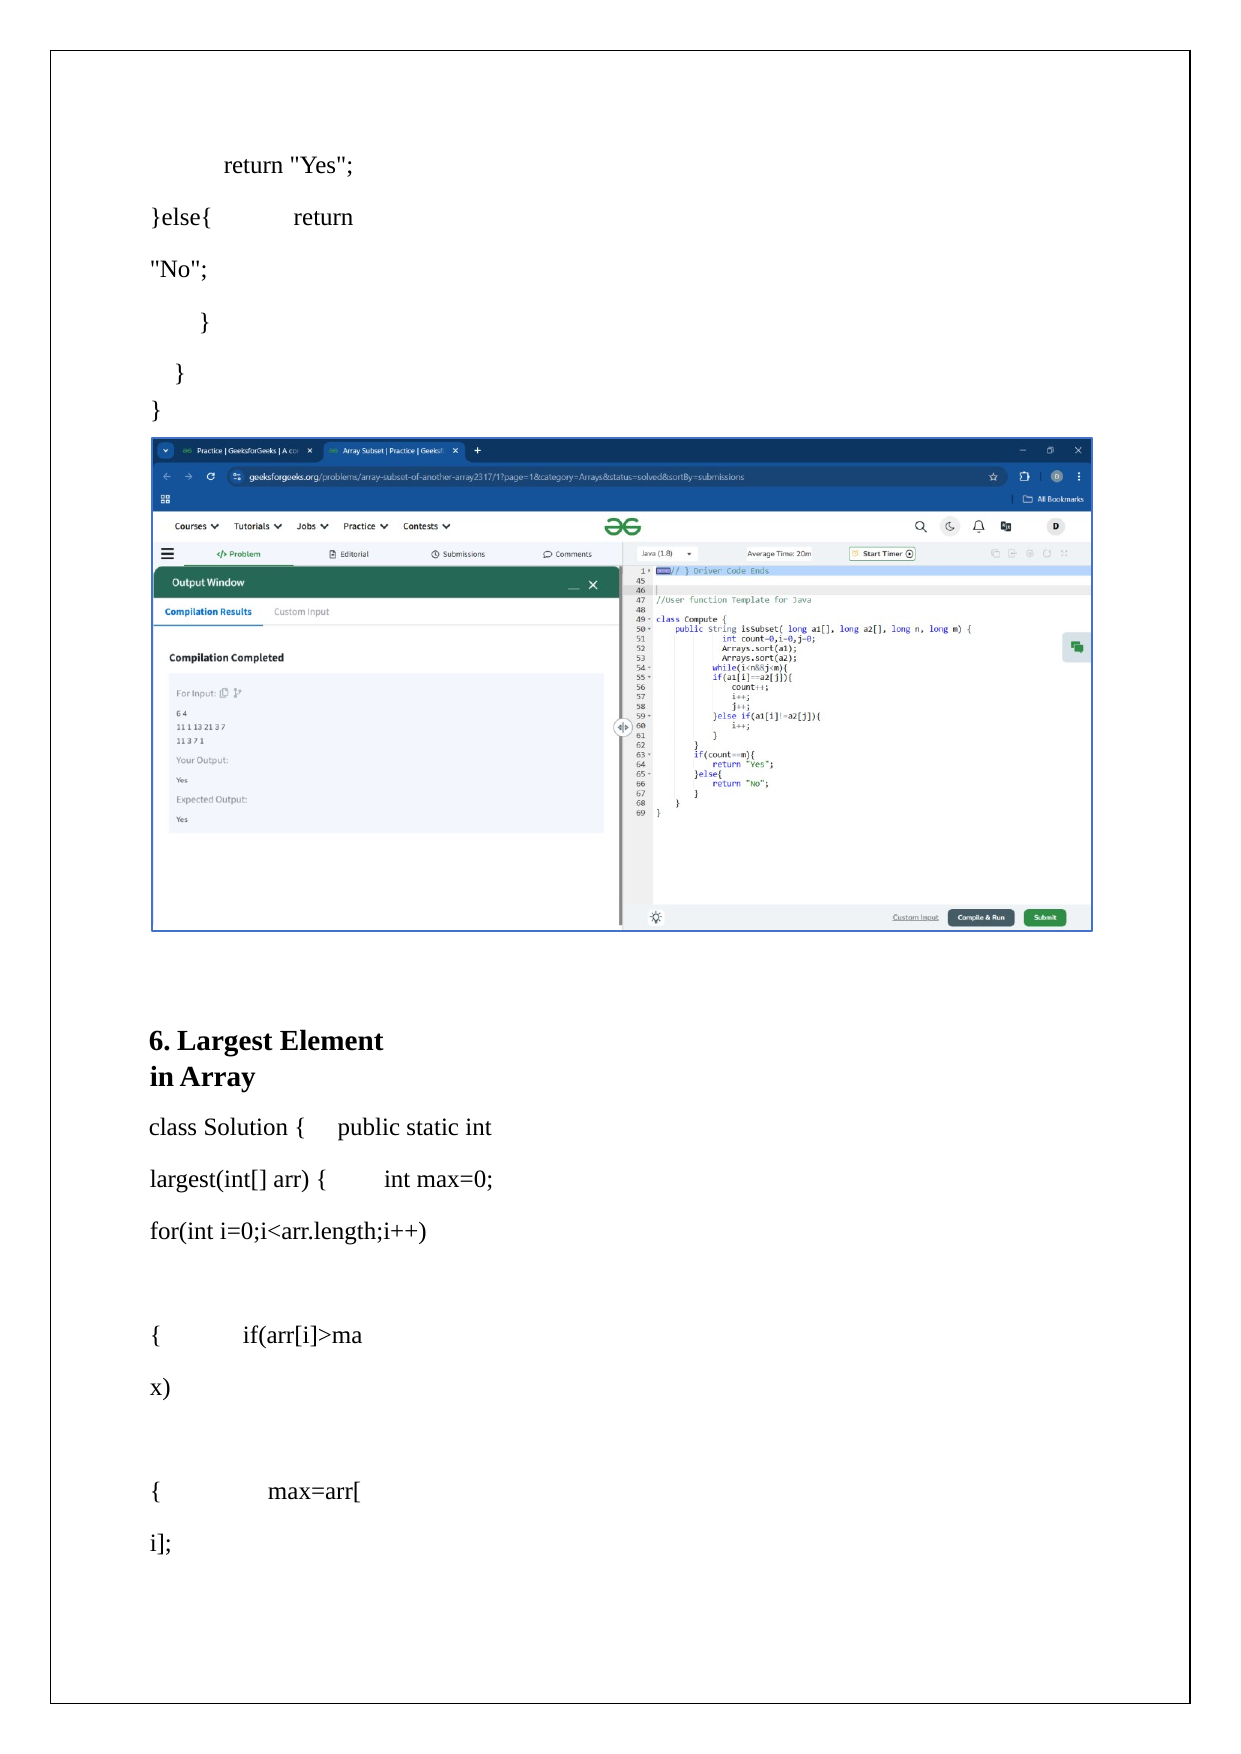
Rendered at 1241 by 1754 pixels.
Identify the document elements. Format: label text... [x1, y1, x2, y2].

text { max=arr[i]; [148, 1424, 365, 1557]
text class Solution { public static int largest(int[] arr) { int max=0; for(int i=0;i<arr.length;i++) [148, 1112, 513, 1244]
picture [153, 439, 1091, 930]
text return "Yes"; }else{ return "No"; [148, 151, 354, 283]
text } [148, 307, 617, 336]
subtitle 6. Largest Element in Array [148, 1023, 383, 1092]
text } [148, 358, 617, 387]
text { if(arr[i]>max) [148, 1268, 365, 1401]
